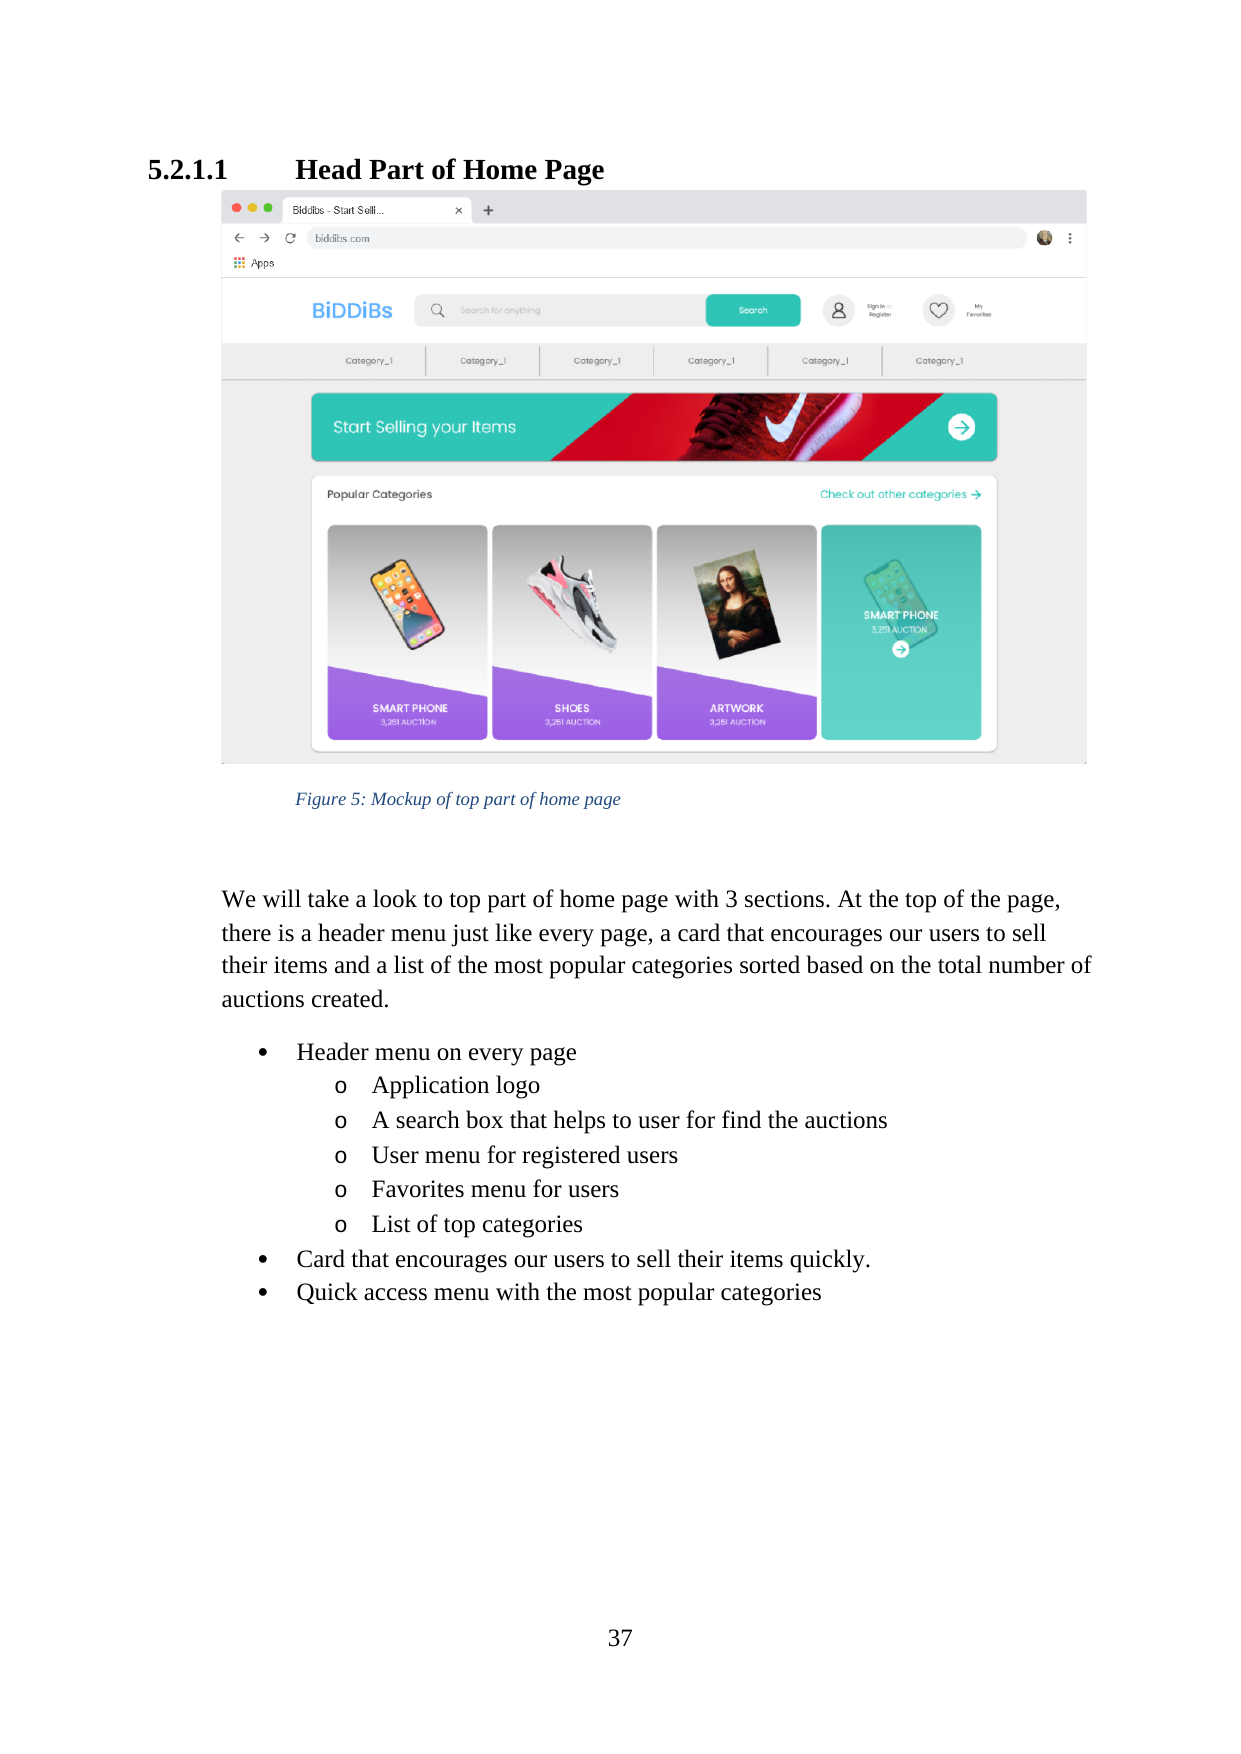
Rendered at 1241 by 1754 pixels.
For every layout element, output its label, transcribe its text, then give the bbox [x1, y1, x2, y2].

list Application logo [334, 1071, 1093, 1101]
list Header menu on every page [259, 1037, 1093, 1066]
text Figure 5: Mockup of top part of home page [295, 788, 1093, 810]
text We will take a look to top part of home page with 3 sections. At the top of the page, there is a header menu just like every page, a card that encourages our users to sell their items and a list of the most popular categories sorted based on the total number of auctions created. [221, 884, 1093, 1012]
list List of top categories [334, 1209, 1093, 1239]
list Favorites menu for users [334, 1174, 1093, 1205]
list Quick access menu with the most popular categories [259, 1277, 1093, 1306]
picture [221, 190, 1087, 764]
list A search box that helps to user for find the auctions [334, 1105, 1093, 1135]
subtitle Head Part of Home Page [148, 152, 1093, 185]
list Card that encourages our users to sell their items quickly. [259, 1244, 1093, 1273]
list User menu for registered users [334, 1140, 1093, 1170]
